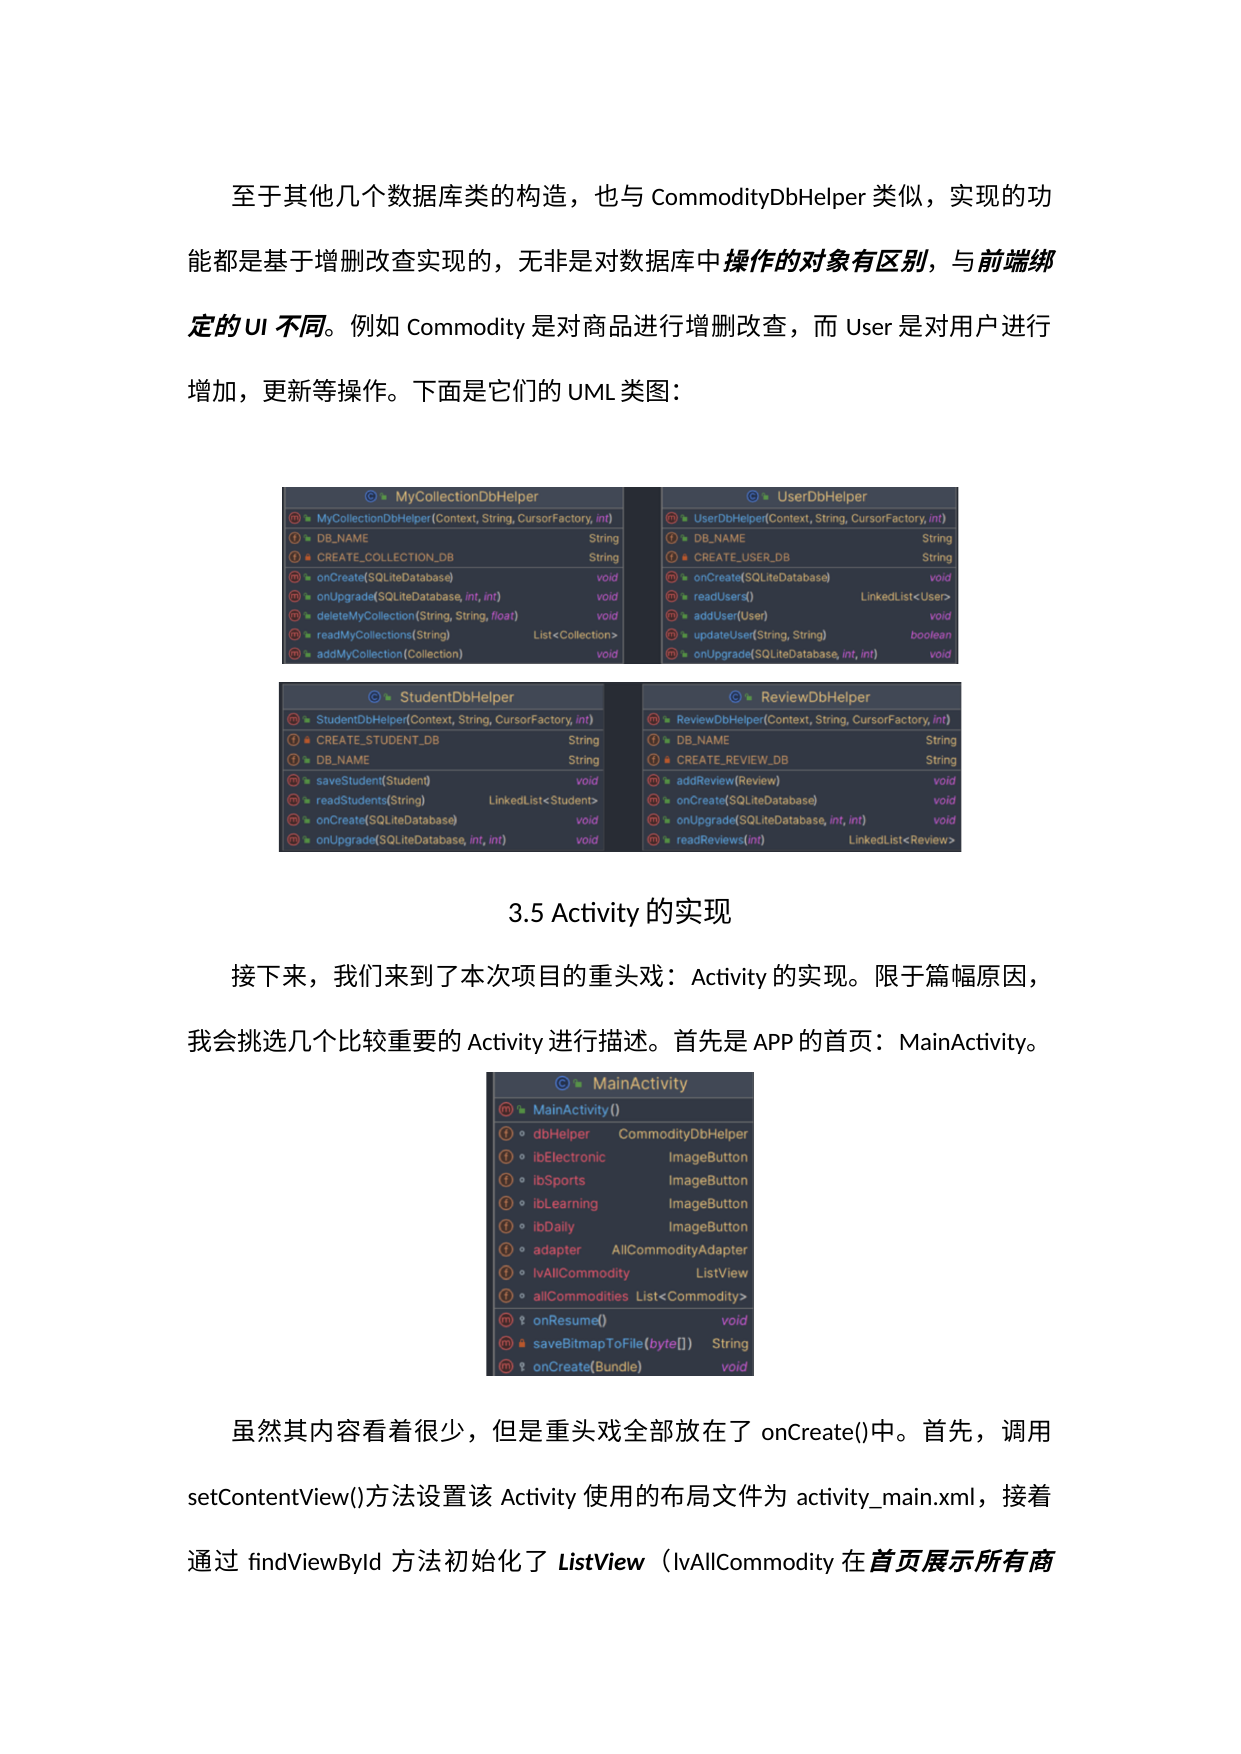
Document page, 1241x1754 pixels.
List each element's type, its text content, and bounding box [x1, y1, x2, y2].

text 3.5 Activity的实现 [187, 877, 1053, 942]
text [187, 1397, 1053, 1592]
picture [278, 682, 962, 852]
picture [486, 1072, 754, 1376]
text 至于其他几个数据库类的构造，也与CommodityDbHelper类似，实现的功能都是基于增删改查实现的，无非是对数据库中操作的对象有区别，与前端绑定的UI不同。例如Commodity是对商品进行增删改查，而User是对用户进行增加，更新等操作。下面是它们的UML类图： [187, 162, 1053, 422]
text 接下来，我们来到了本次项目的重头戏：Activity的实现。限于篇幅原因，我会挑选几个比较重要的Activity进行描述。首先是APP的首页：MainActivity。 [187, 942, 1053, 1072]
picture [282, 487, 959, 664]
